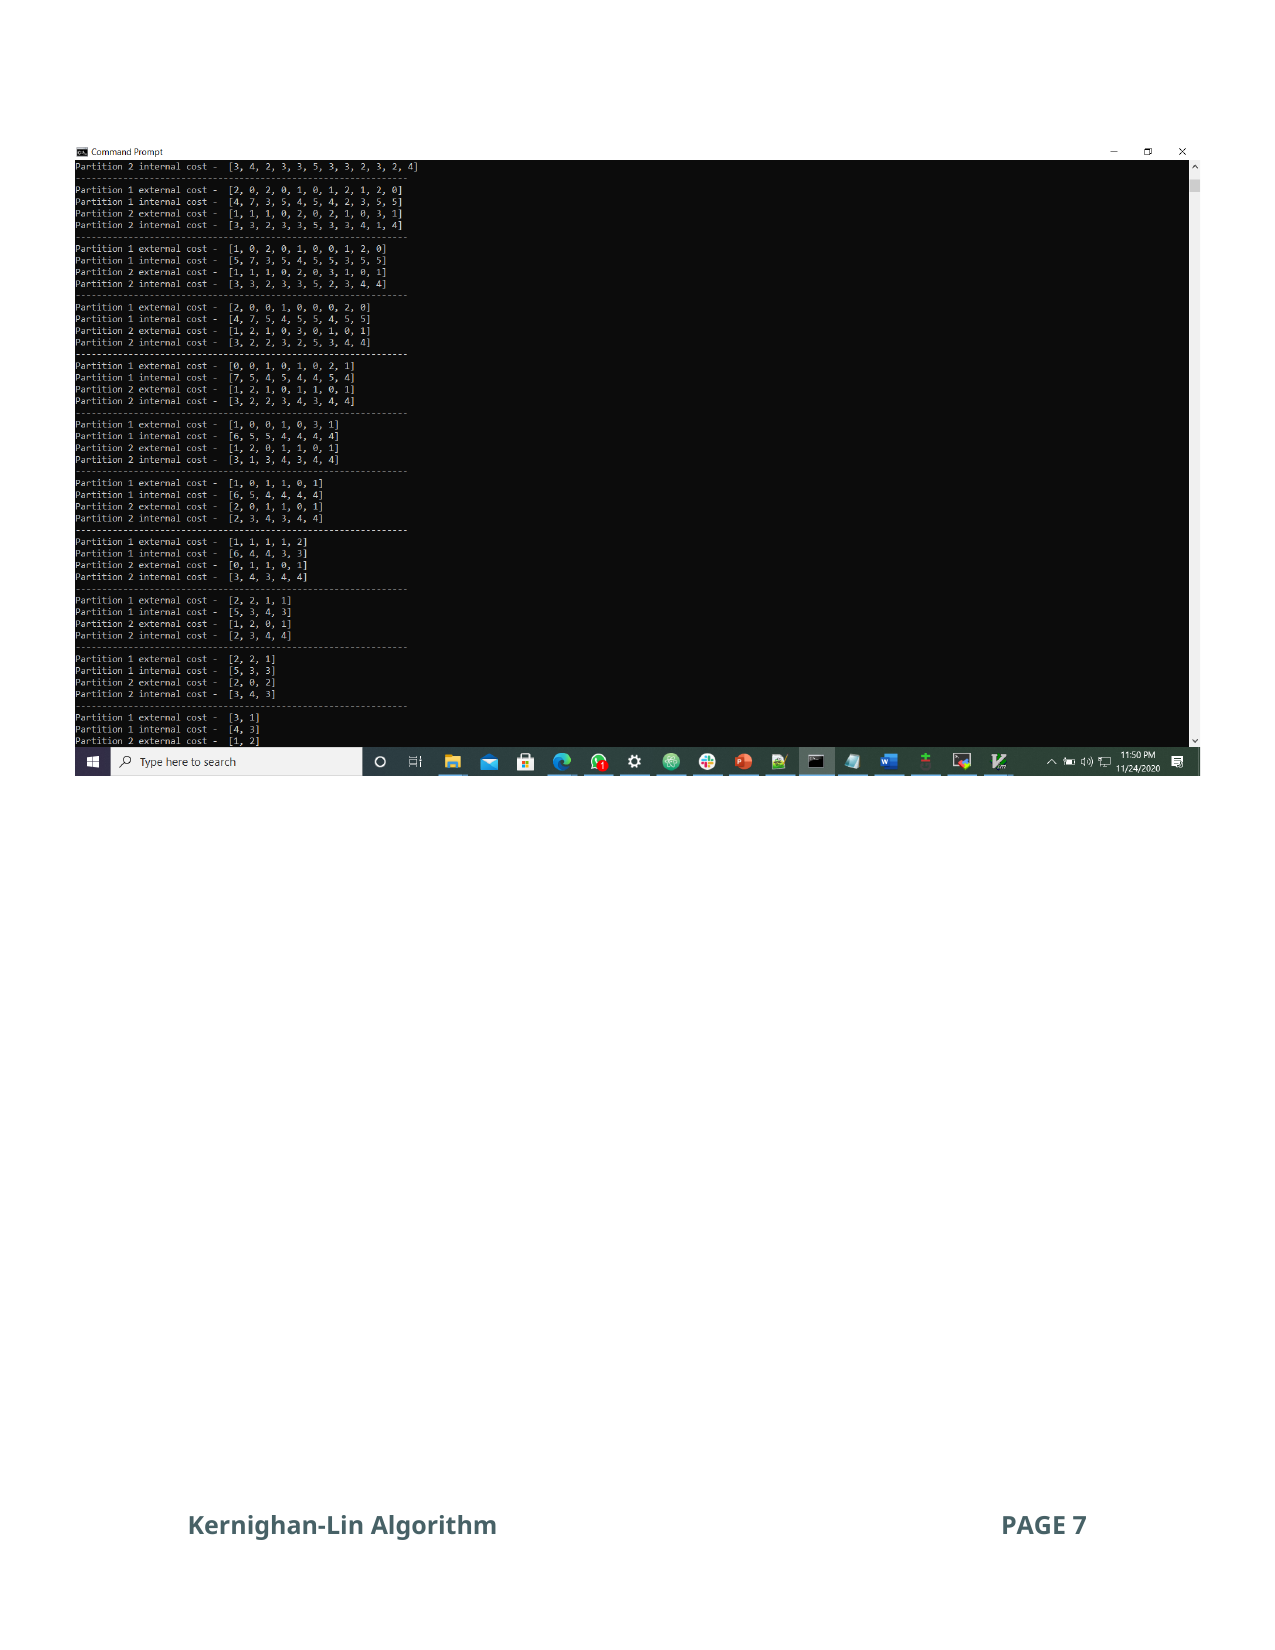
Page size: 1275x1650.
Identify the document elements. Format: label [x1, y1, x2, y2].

picture [75, 143, 1200, 776]
